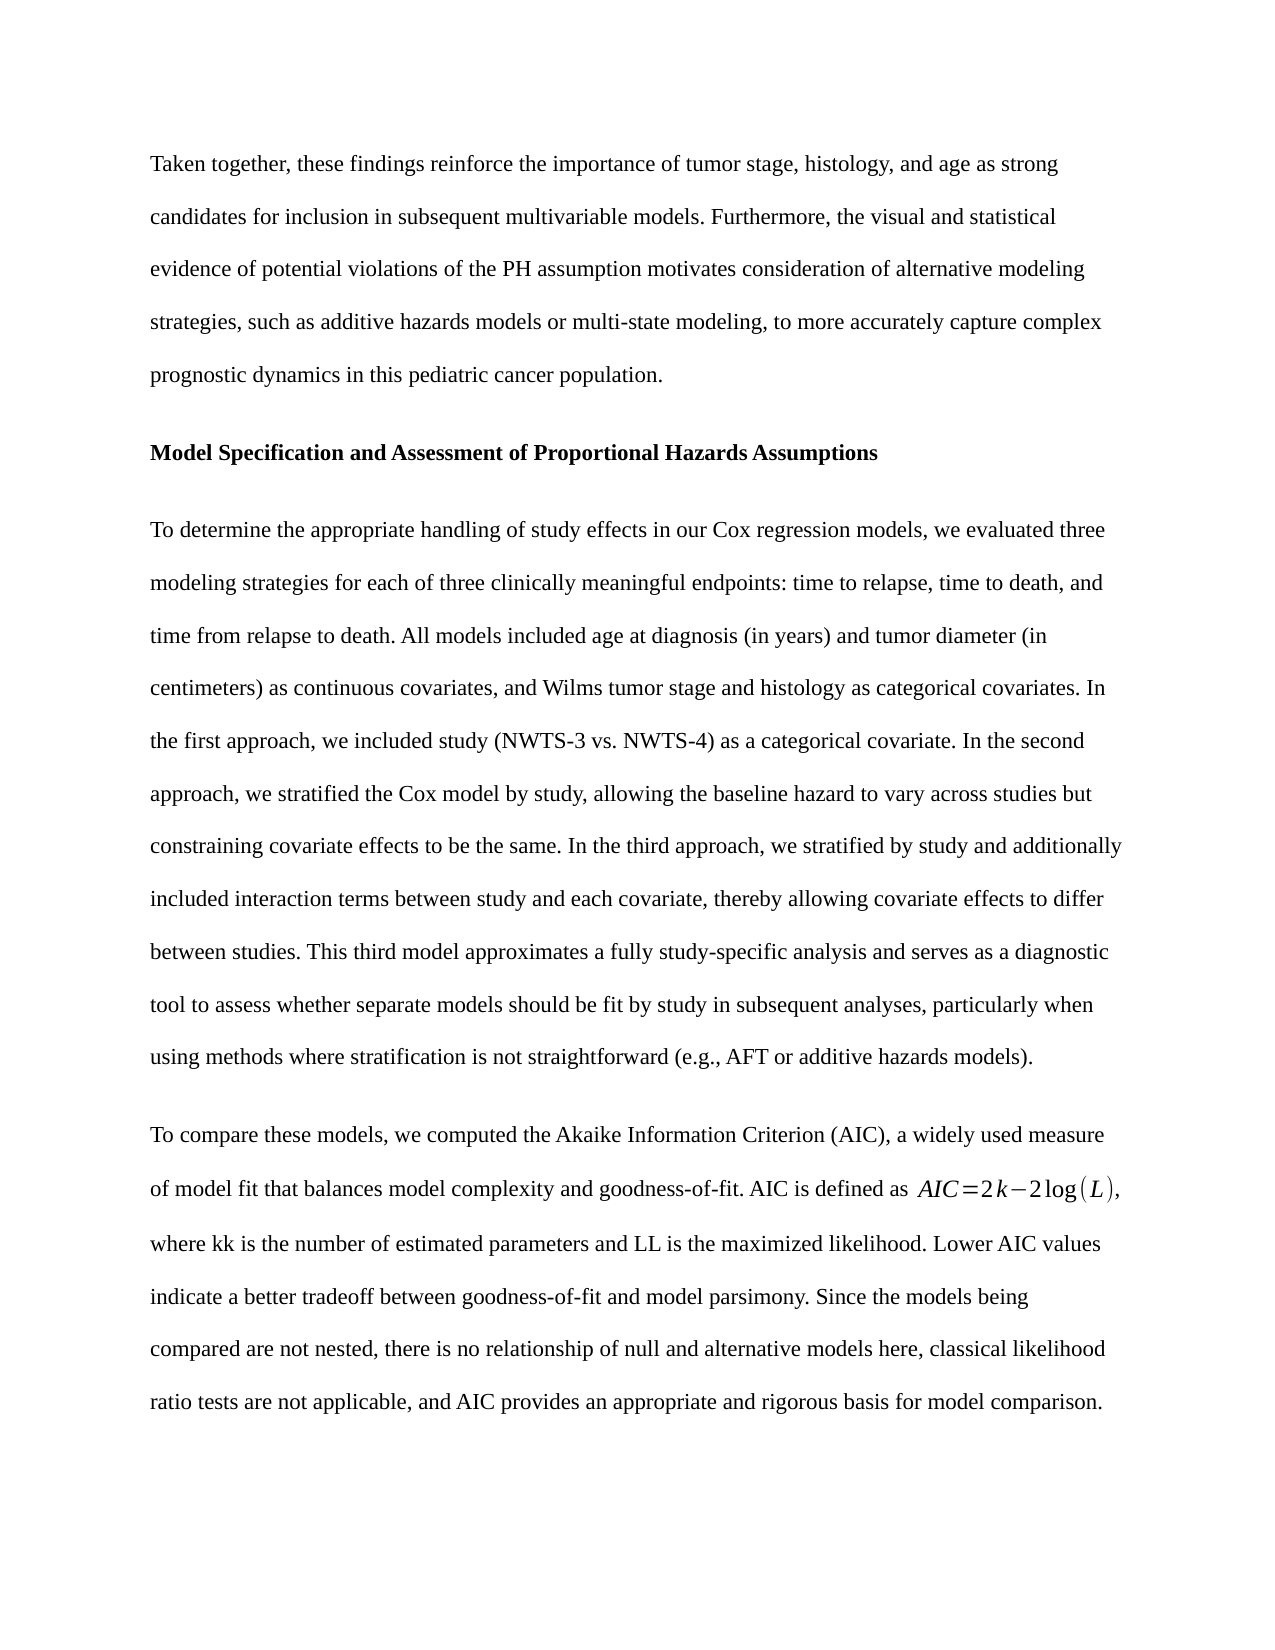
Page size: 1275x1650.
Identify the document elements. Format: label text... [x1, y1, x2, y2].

text Model Specification and Assessment of Proportional Hazards Assumptions [150, 438, 1125, 465]
text Taken together, these findings reinforce the importance of tumor stage, histology, and age as strong candidates for inclusion in subsequent multivariable models. Furthermore, the visual and statistical evidence of potential violations of the PH assumption motivates consideration of alternative modeling strategies, such as additive hazards models or multi-state modeling, to more accurately capture complex prognostic dynamics in this pediatric cancer population. [150, 150, 1125, 387]
text To determine the appropriate handling of study effects in our Cox regression models, we evaluated three modeling strategies for each of three clinically meaningful endpoints: time to relapse, time to death, and time from relapse to death. All models included age at diagnosis (in years) and tumor diameter (in centimeters) as continuous covariates, and Wilms tumor stage and histology as categorical covariates. In the first approach, we included study (NWTS-3 vs. NWTS-4) as a categorical covariate. In the second approach, we stratified the Cox model by study, allowing the baseline hazard to vary across studies but constraining covariate effects to be the same. In the third approach, we stratified by study and additionally included interaction terms between study and each covariate, thereby allowing covariate effects to differ between studies. This third model approximates a fully study-specific analysis and serves as a diagnostic tool to assess whether separate models should be fit by study in subsequent analyses, particularly when using methods where stratification is not straightforward (e.g., AFT or additive hazards models). [150, 516, 1125, 1070]
text To compare these models, we computed the Akaike Information Criterion (AIC), a widely used measure of model fit that balances model complexity and goodness-of-fit. AIC is defined as , where kk is the number of estimated parameters and LL is the maximized likelihood. Lower AIC values indicate a better tradeoff between goodness-of-fit and model parsimony. Since the models being compared are not nested, there is no relationship of null and alternative models here, classical likelihood ratio tests are not applicable, and AIC provides an appropriate and rigorous basis for model comparison. [150, 1121, 1125, 1414]
